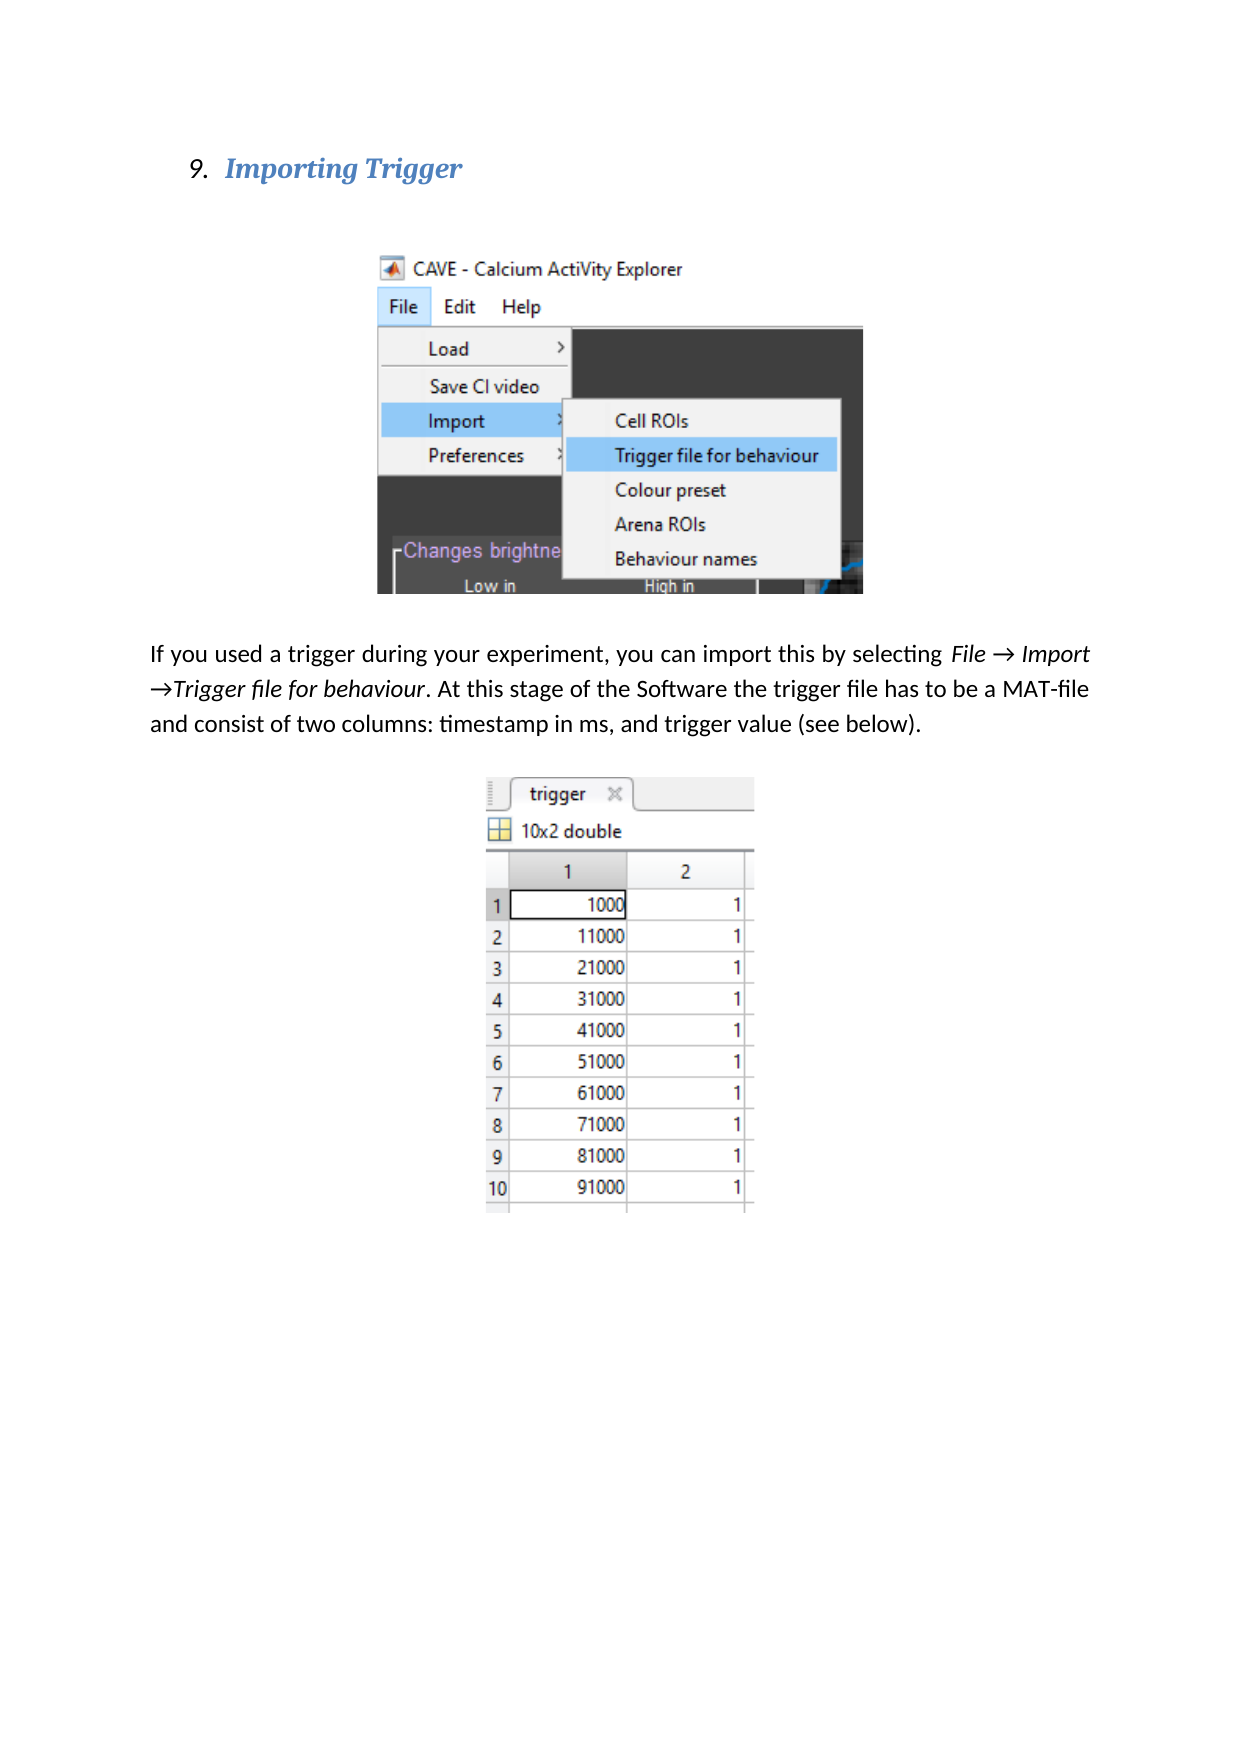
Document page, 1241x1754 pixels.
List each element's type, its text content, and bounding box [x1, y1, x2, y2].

text If you used a trigger during your experiment, you can import this by selecting File → Import →Trigger file for behaviour. At this stage of the Software the trigger file has to be a MAT-file and consist of two columns: timestamp in ms, and trigger value (see below). [150, 638, 1090, 738]
subtitle Importing Trigger [187, 150, 1090, 186]
picture [377, 251, 864, 594]
picture [485, 777, 755, 1213]
